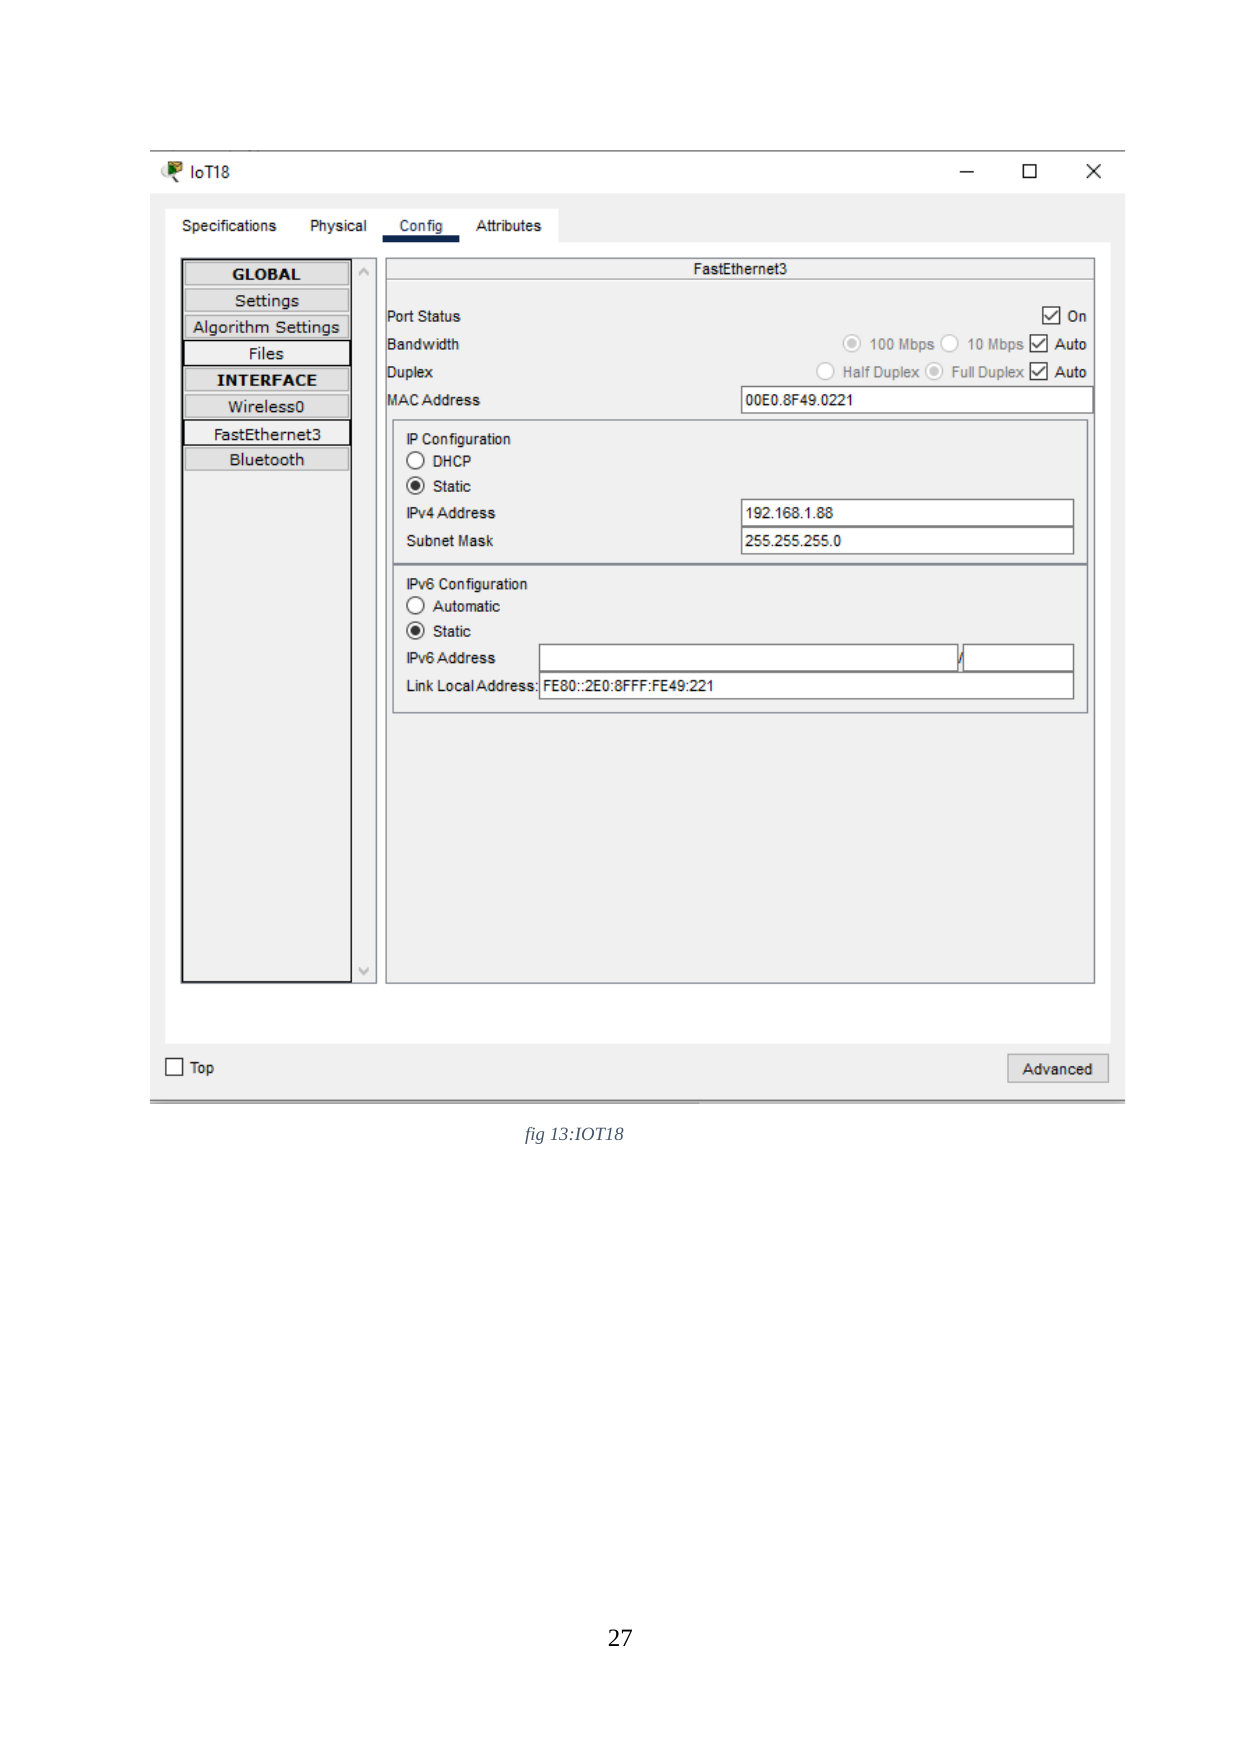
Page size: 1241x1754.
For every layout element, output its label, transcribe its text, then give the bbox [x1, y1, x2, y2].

picture [150, 150, 1125, 1104]
